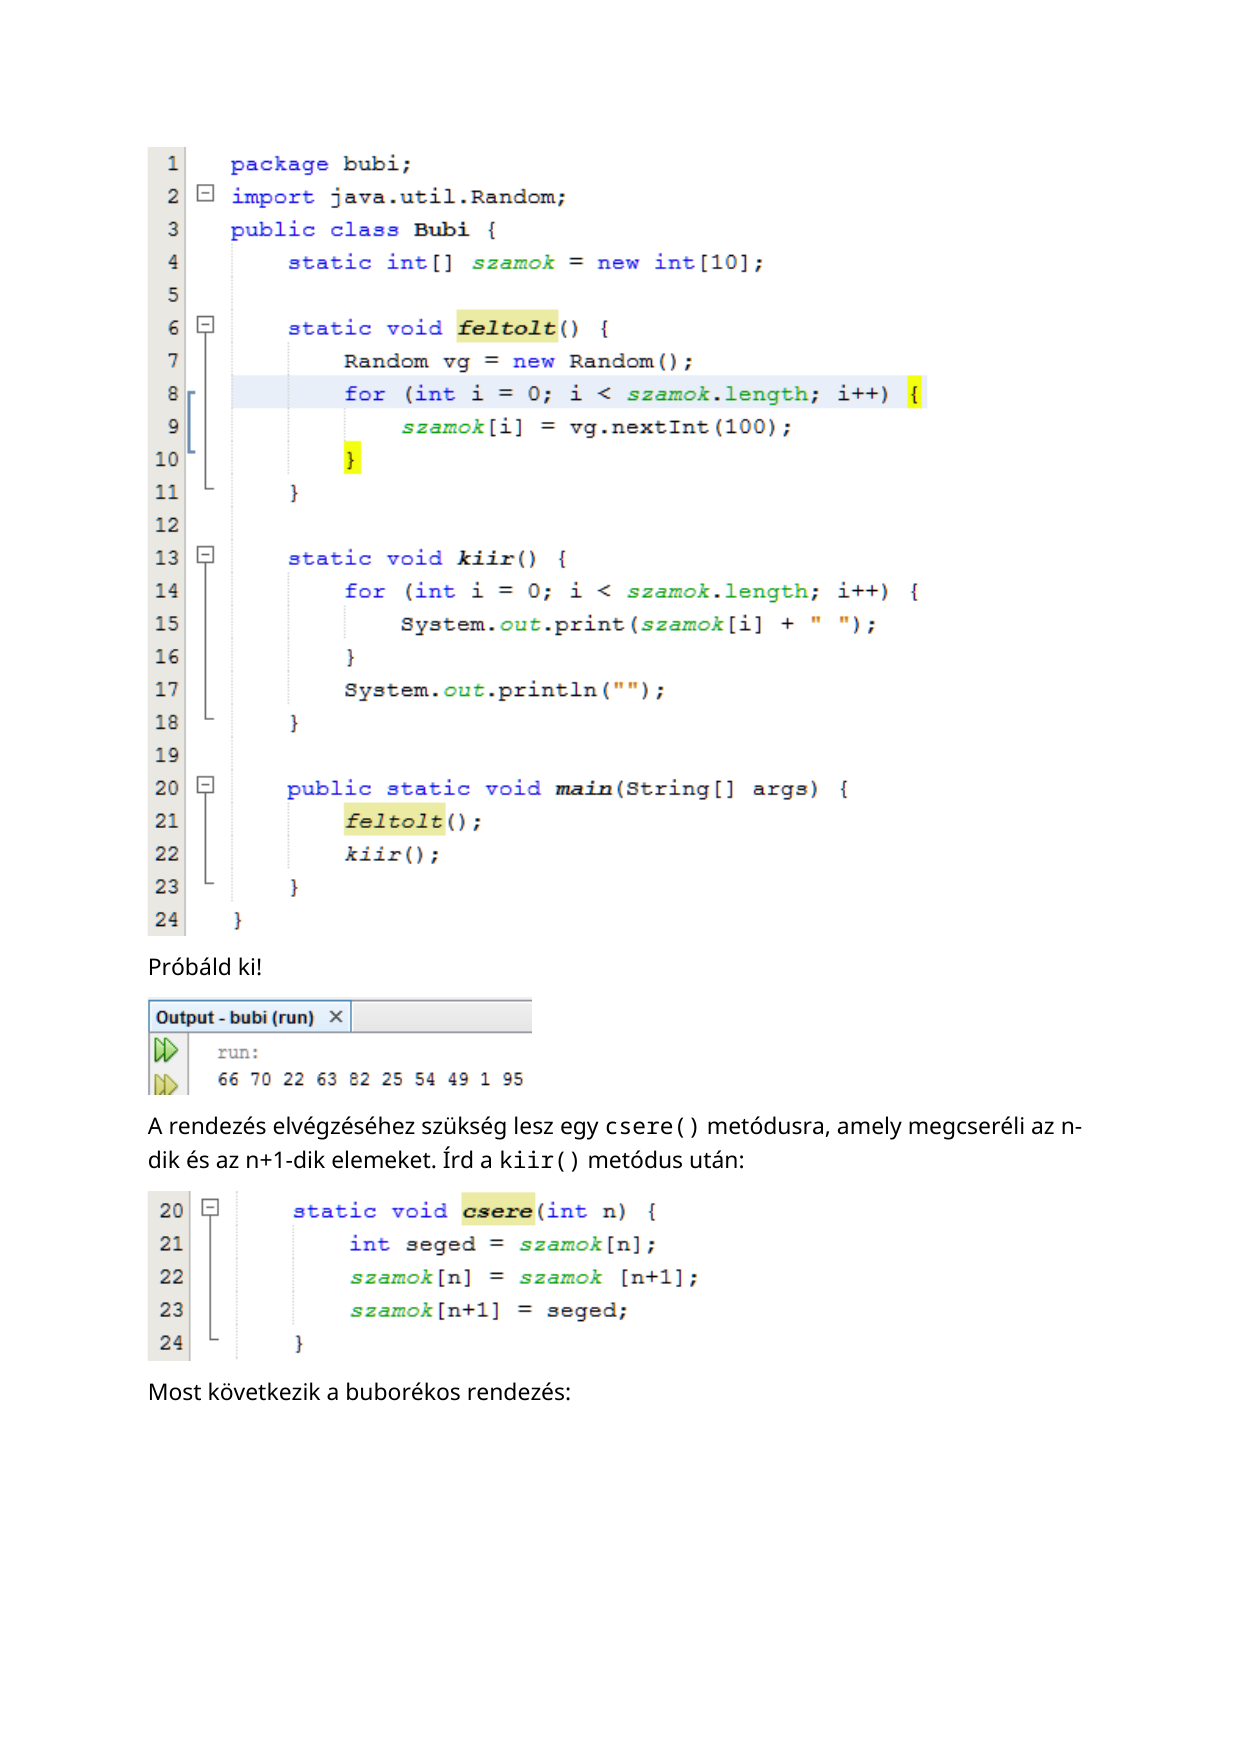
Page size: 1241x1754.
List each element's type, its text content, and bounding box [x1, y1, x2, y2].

text Próbáld ki! [148, 951, 1093, 982]
text A rendezés elvégzéséhez szükség lesz egy csere() metódusra, amely megcseréli az n-dik és az n+1-dik elemeket. Írd a kiir() metódus után: [148, 1110, 1093, 1176]
picture [147, 997, 532, 1095]
picture [147, 147, 928, 936]
picture [147, 1191, 710, 1361]
text Most következik a buborékos rendezés: [148, 1376, 1093, 1407]
